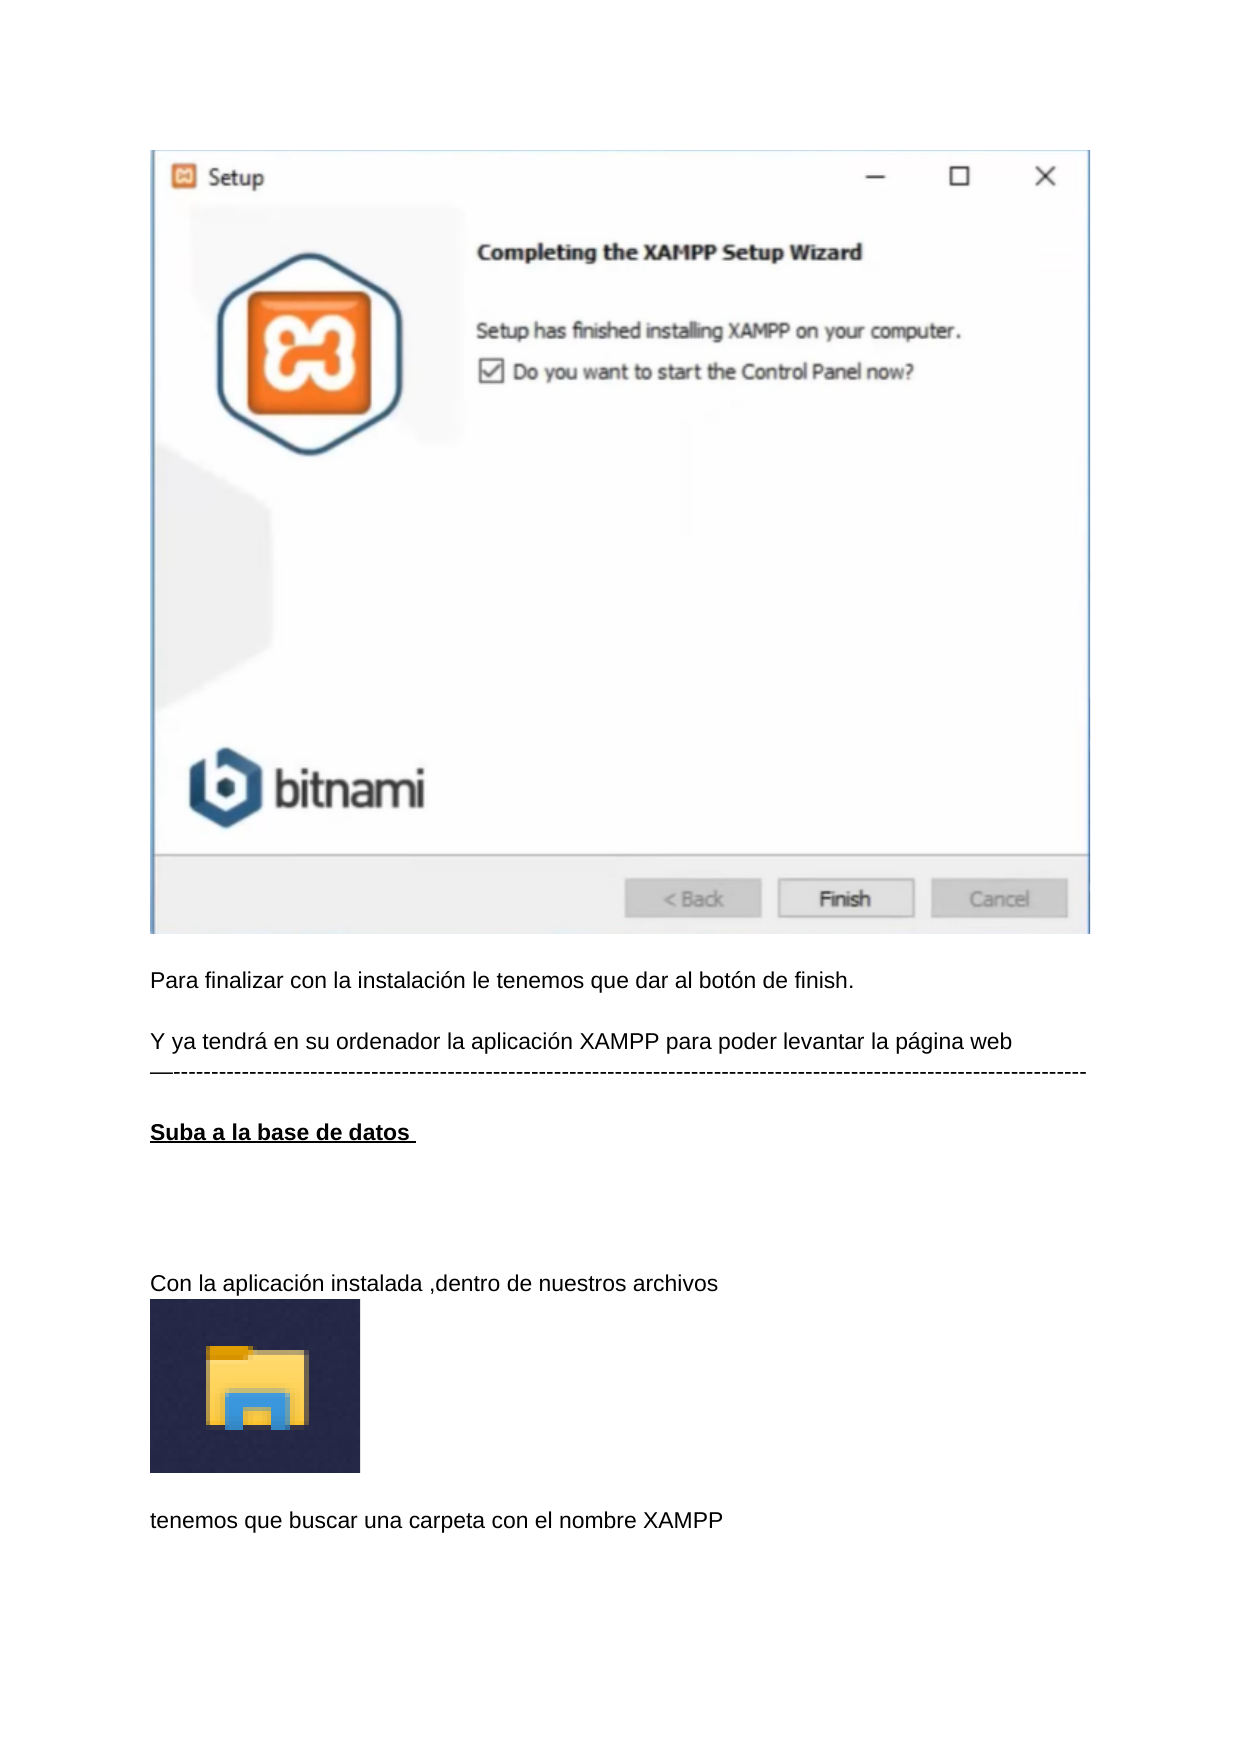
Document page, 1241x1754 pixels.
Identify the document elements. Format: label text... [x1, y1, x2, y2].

text Para finalizar con la instalación le tenemos que dar al botón de finish. [150, 967, 1090, 994]
text Suba a la base de datos [150, 1118, 1090, 1145]
picture [150, 1299, 361, 1473]
text —------------------------------------------------------------------------------------------------------------------------ [150, 1058, 1090, 1084]
text Con la aplicación instalada ,dentro de nuestros archivos [150, 1269, 1090, 1296]
text tenemos que buscar una carpeta con el nombre XAMPP [150, 1507, 1090, 1533]
picture [150, 150, 1091, 934]
text Y ya tendrá en su ordenador la aplicación XAMPP para poder levantar la página web [150, 1028, 1090, 1054]
